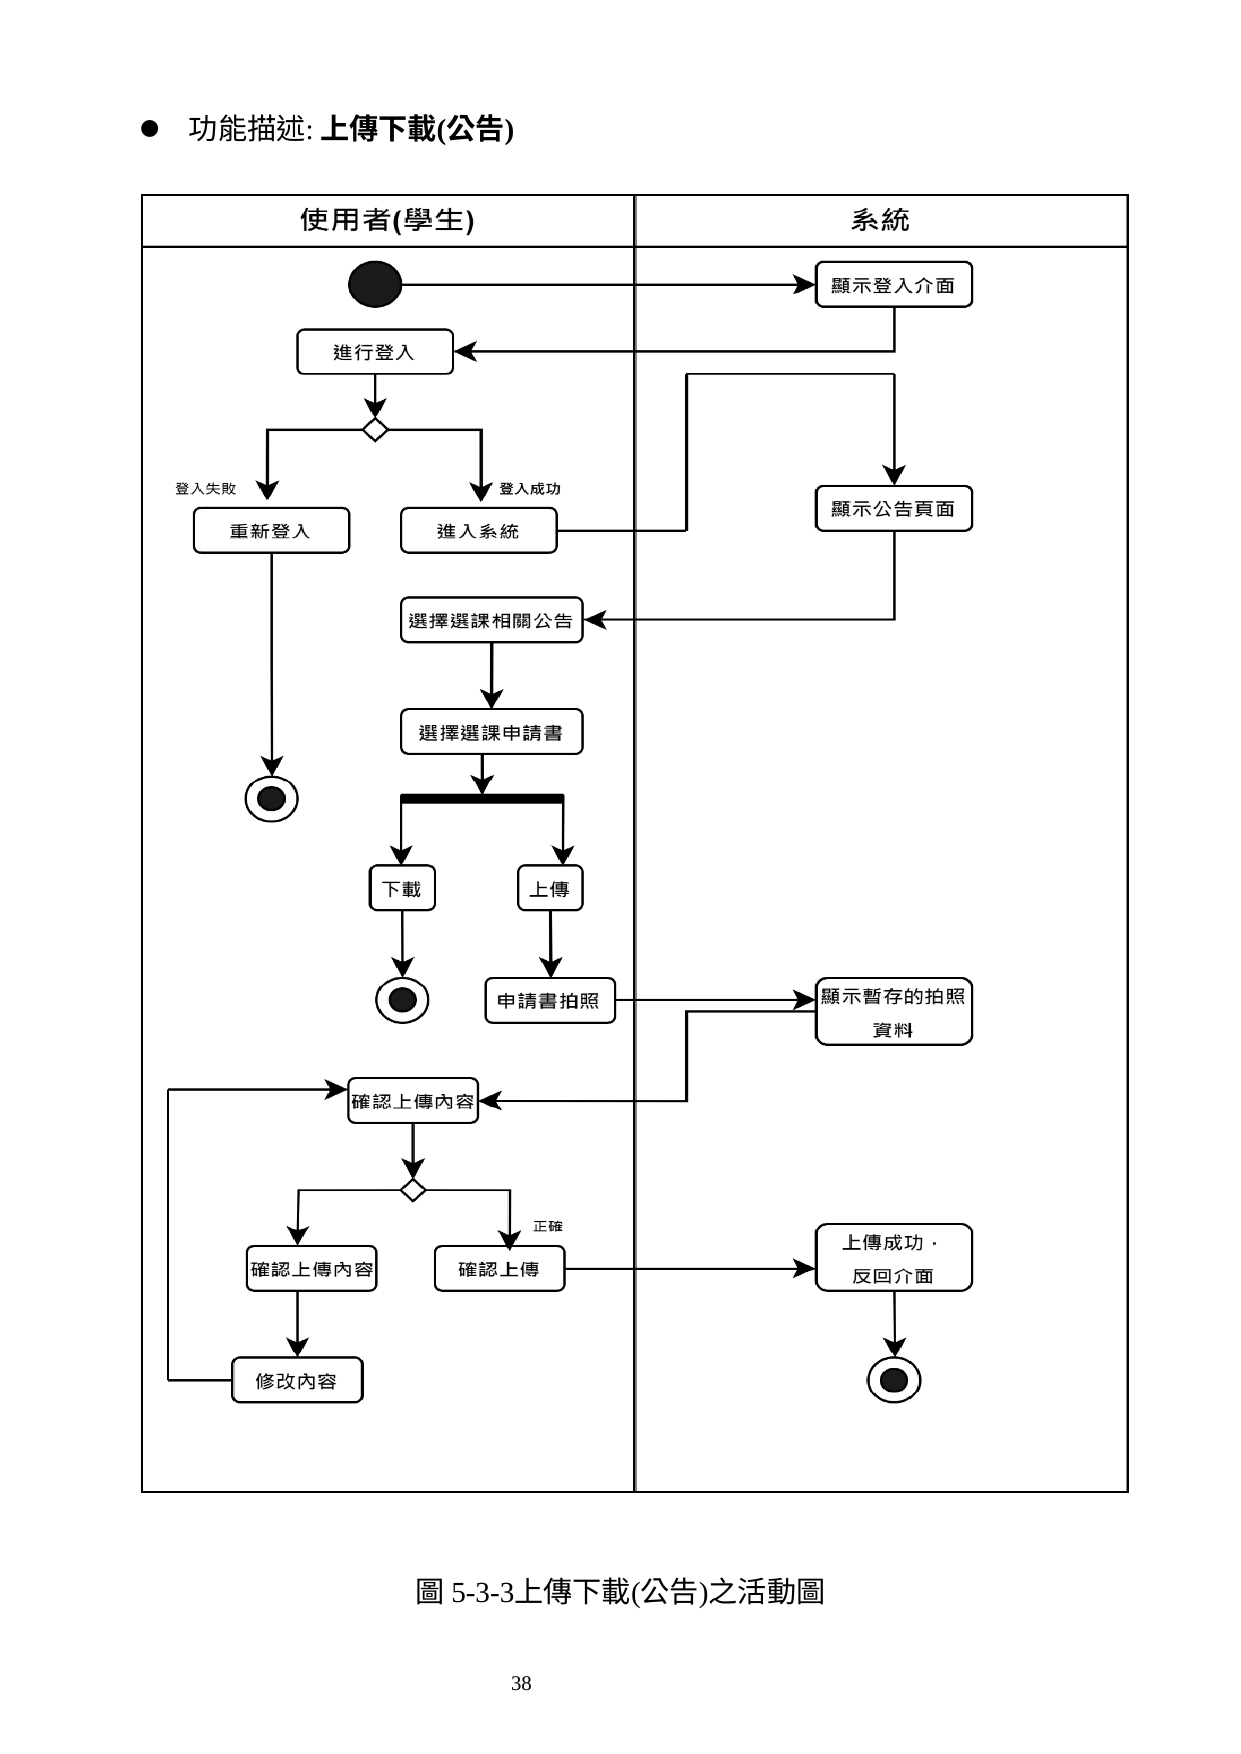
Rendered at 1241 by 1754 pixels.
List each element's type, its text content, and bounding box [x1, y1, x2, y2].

picture [115, 172, 1158, 1515]
list 功能描述: 上傳下載(公告) [139, 89, 1152, 164]
